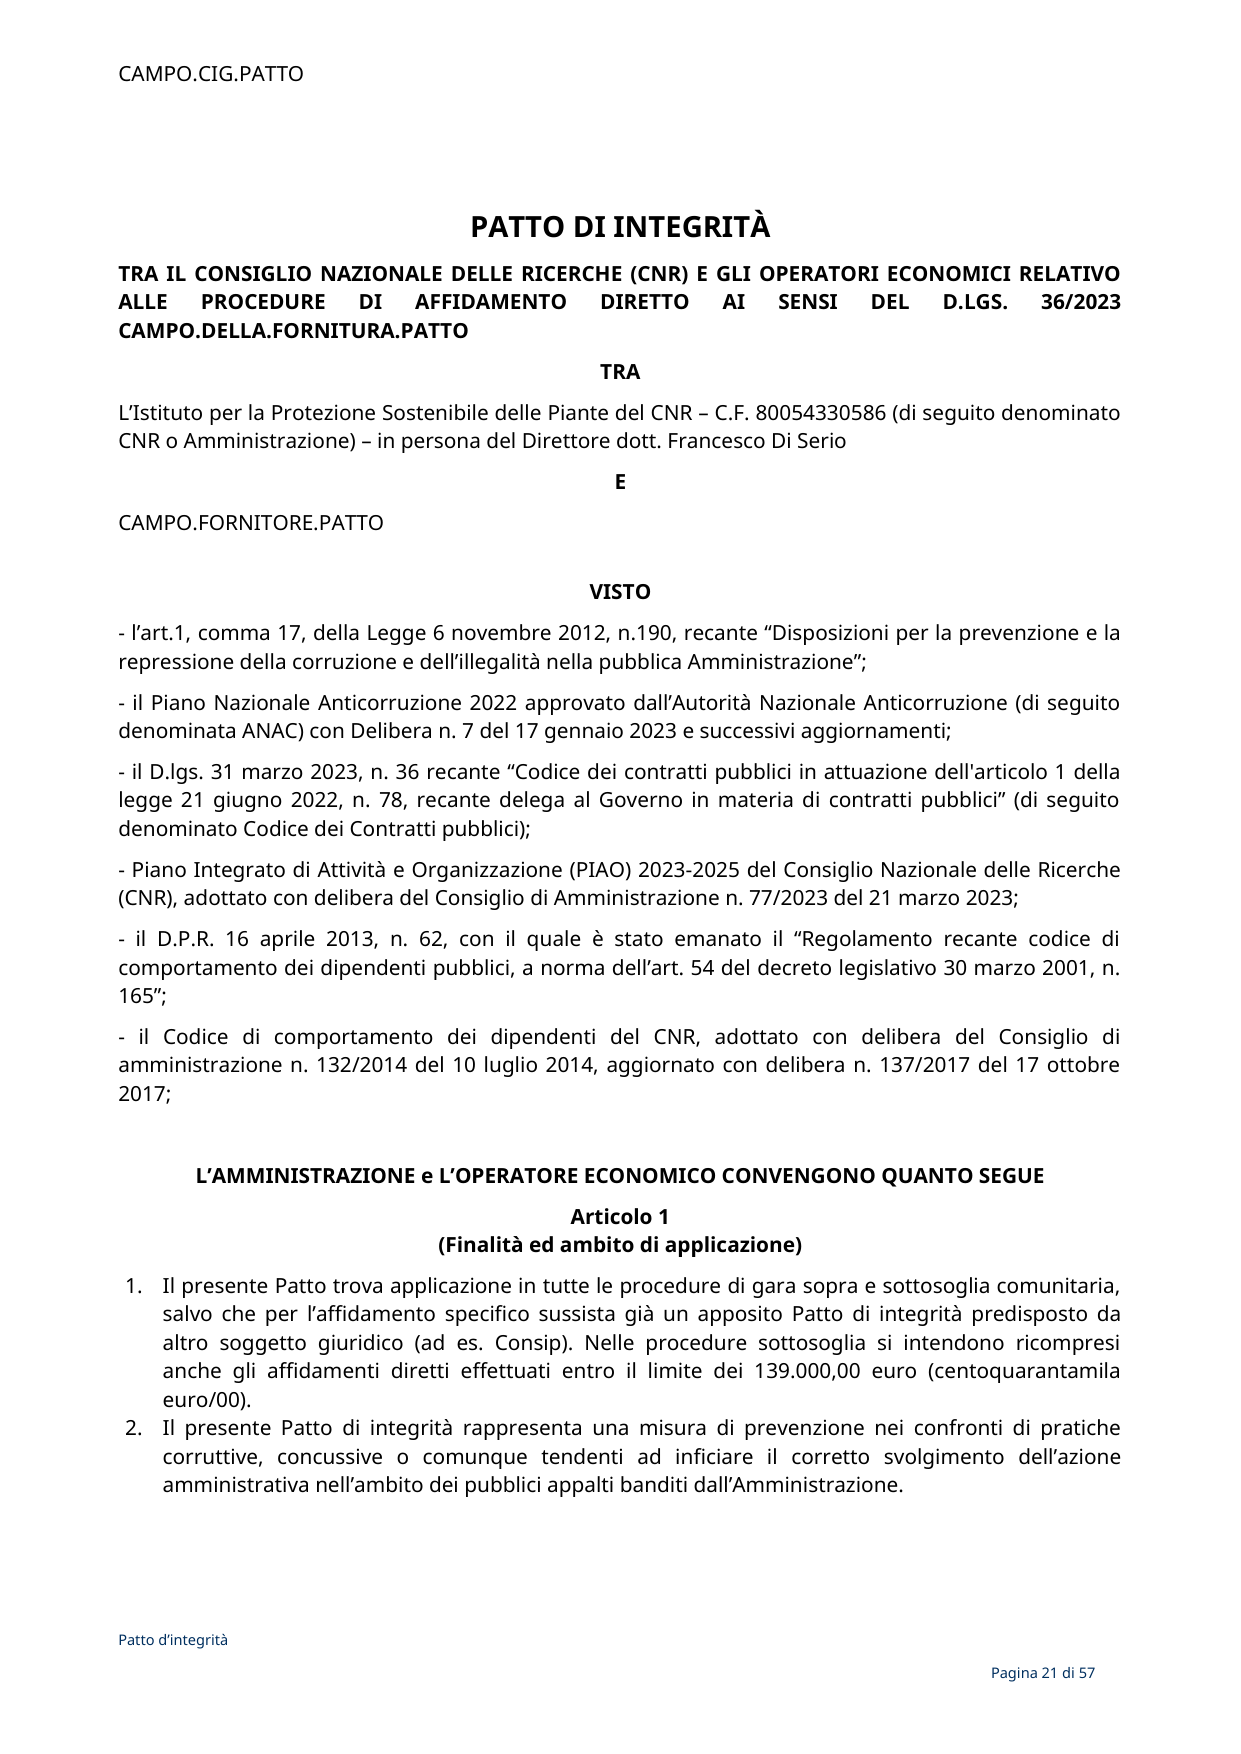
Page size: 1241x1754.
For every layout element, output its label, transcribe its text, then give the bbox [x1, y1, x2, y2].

text Articolo 1 [118, 1202, 1122, 1230]
text CAMPO.FORNITORE.PATTO [118, 508, 1122, 536]
text (Finalità ed ambito di applicazione) [118, 1230, 1122, 1259]
text TRA [118, 357, 1122, 385]
list Il presente Patto trova applicazione in tutte le procedure di gara sopra e sottosoglia comunitaria, salvo che per l’affidamento specifico sussista già un apposito Patto di integrità predisposto da altro soggetto giuridico (ad es. Consip). Nelle procedure sottosoglia si intendono ricompresi anche gli affidamenti diretti effettuati entro il limite dei 139.000,00 euro (centoquarantamila euro/00). [125, 1271, 1122, 1413]
text L’Istituto per la Protezione Sostenibile delle Piante del CNR – C.F. 80054330586 (di seguito denominato CNR o Amministrazione) – in persona del Direttore dott. Francesco Di Serio [118, 398, 1122, 454]
text - il Piano Nazionale Anticorruzione 2022 approvato dall’Autorità Nazionale Anticorruzione (di seguito denominata ANAC) con Delibera n. 7 del 17 gennaio 2023 e successivi aggiornamenti; [118, 688, 1122, 744]
text E [118, 467, 1122, 496]
text - Piano Integrato di Attività e Organizzazione (PIAO) 2023-2025 del Consiglio Nazionale delle Ricerche (CNR), adottato con delibera del Consiglio di Amministrazione n. 77/2023 del 21 marzo 2023; [118, 855, 1122, 912]
text PATTO DI INTEGRITÀ [118, 207, 1122, 246]
text - il D.lgs. 31 marzo 2023, n. 36 recante “Codice dei contratti pubblici in attuazione dell'articolo 1 della legge 21 giugno 2022, n. 78, recante delega al Governo in materia di contratti pubblici” (di seguito denominato Codice dei Contratti pubblici); [118, 757, 1122, 842]
text - il D.P.R. 16 aprile 2013, n. 62, con il quale è stato emanato il “Regolamento recante codice di comportamento dei dipendenti pubblici, a norma dell’art. 54 del decreto legislativo 30 marzo 2001, n. 165”; [118, 924, 1122, 1009]
text TRA IL CONSIGLIO NAZIONALE DELLE RICERCHE (CNR) E GLI OPERATORI ECONOMICI RELATIVO ALLE PROCEDURE DI AFFIDAMENTO DIRETTO AI SENSI DEL D.LGS. 36/2023 CAMPO.DELLA.FORNITURA.PATTO [118, 259, 1122, 344]
text - l’art.1, comma 17, della Legge 6 novembre 2012, n.190, recante “Disposizioni per la prevenzione e la repressione della corruzione e dell’illegalità nella pubblica Amministrazione”; [118, 618, 1122, 675]
text - il Codice di comportamento dei dipendenti del CNR, adottato con delibera del Consiglio di amministrazione n. 132/2014 del 10 luglio 2014, aggiornato con delibera n. 137/2017 del 17 ottobre 2017; [118, 1022, 1122, 1107]
text VISTO [118, 577, 1122, 606]
list Il presente Patto di integrità rappresenta una misura di prevenzione nei confronti di pratiche corruttive, concussive o comunque tendenti ad inficiare il corretto svolgimento dell’azione amministrativa nell’ambito dei pubblici appalti banditi dall’Amministrazione. [125, 1413, 1122, 1499]
text L’AMMINISTRAZIONE e L’OPERATORE ECONOMICO CONVENGONO QUANTO SEGUE [118, 1161, 1122, 1189]
